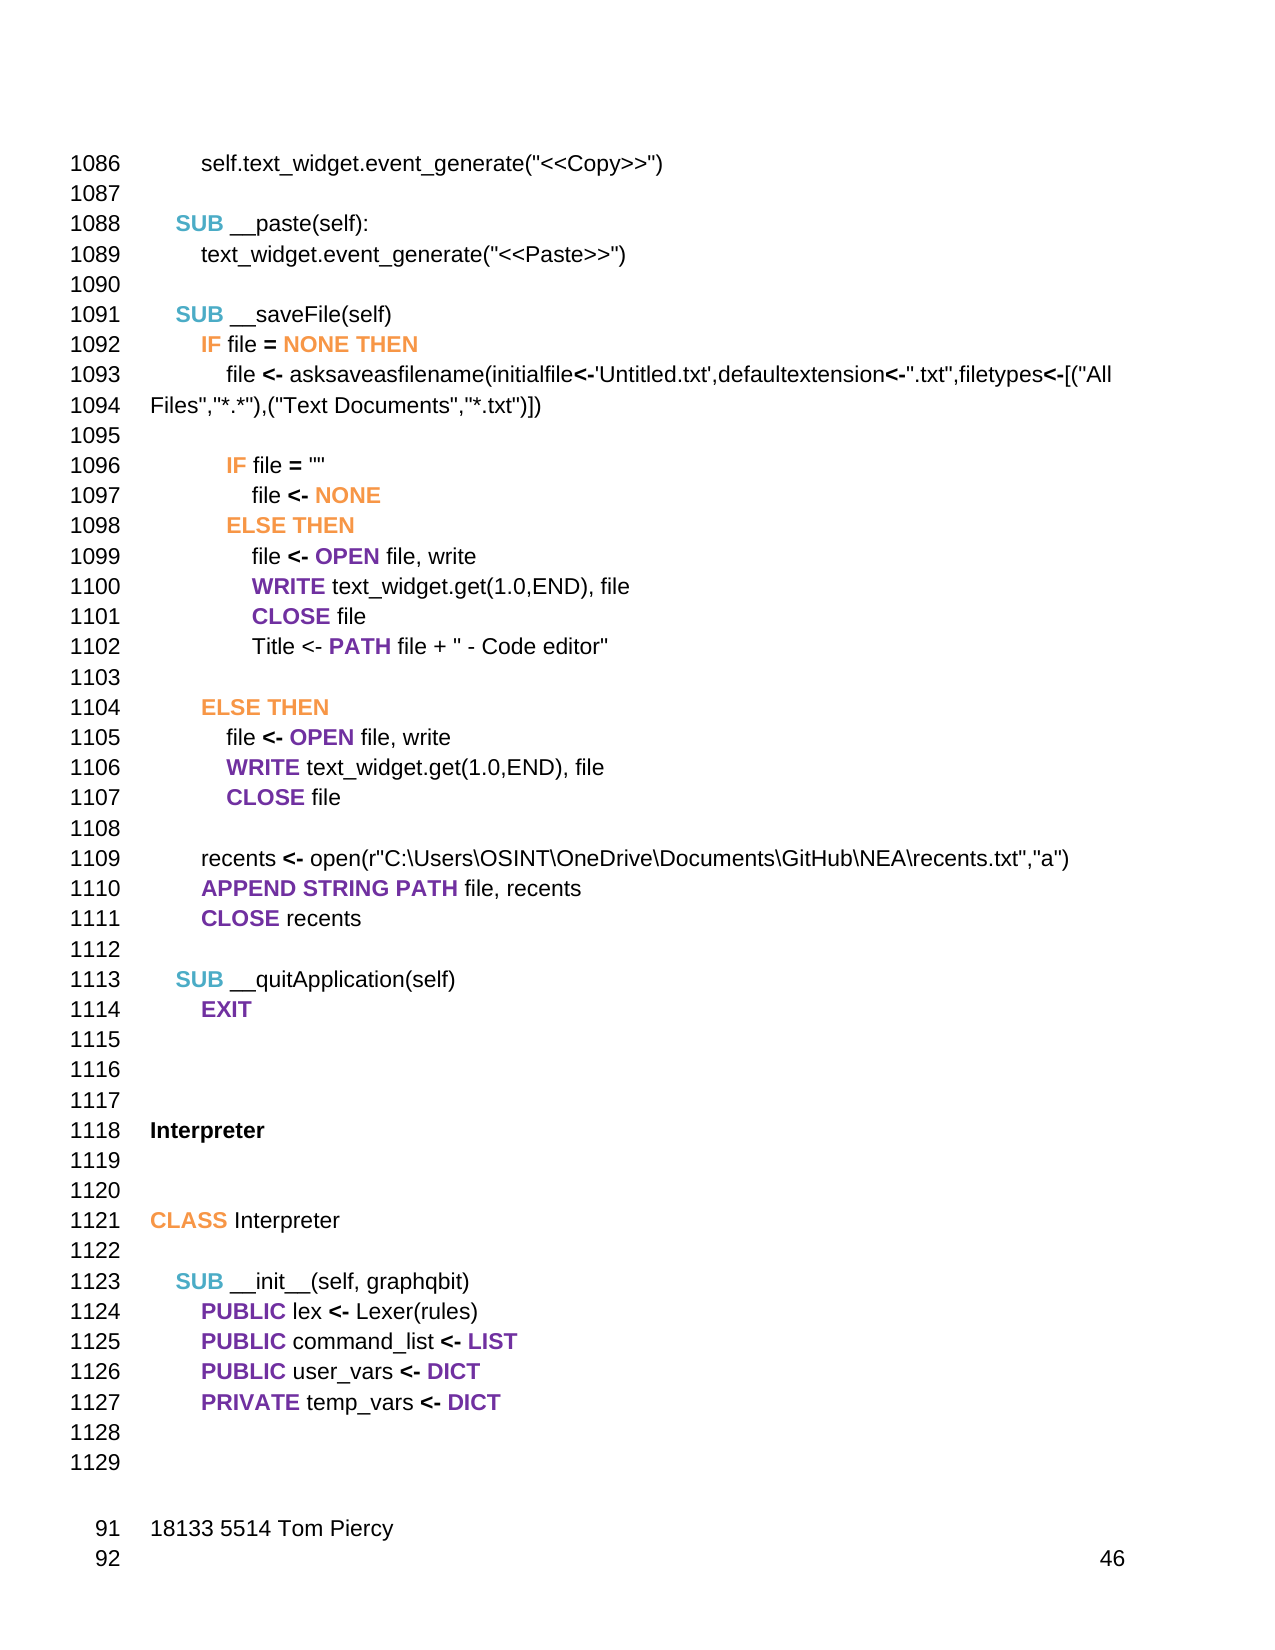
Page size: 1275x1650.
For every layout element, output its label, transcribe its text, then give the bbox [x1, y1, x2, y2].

text self.text_widget.event_generate("<<Copy>>") [150, 150, 1125, 176]
text APPEND STRING PATH file, recents [150, 875, 1125, 901]
text Interpreter [150, 1117, 1125, 1143]
text file <- asksaveasfilename(initialfile<-'Untitled.txt',defaultextension<-".txt",filetypes<-[("All Files","*.*"),("Text Documents","*.txt")]) [150, 361, 1125, 418]
text PUBLIC command_list <- LIST [150, 1328, 1125, 1354]
text WRITE text_widget.get(1.0,END), file [150, 573, 1125, 599]
text PUBLIC user_vars <- DICT [150, 1358, 1125, 1385]
text recents <- open(r"C:\Users\OSINT\OneDrive\Documents\GitHub\NEA\recents.txt","a") [150, 845, 1125, 871]
text CLOSE file [150, 603, 1125, 629]
text SUB __paste(self): [150, 210, 1125, 237]
text Title <- PATH file + " - Code editor" [150, 633, 1125, 660]
text SUB __quitApplication(self) [150, 966, 1125, 992]
text ELSE THEN [150, 512, 1125, 539]
text EXIT [150, 996, 1125, 1022]
text SUB __saveFile(self) [150, 301, 1125, 327]
text CLOSE recents [150, 905, 1125, 932]
text ELSE THEN [150, 694, 1125, 720]
text IF file = NONE THEN [150, 331, 1125, 358]
text file <- OPEN file, write [150, 724, 1125, 750]
text CLASS Interpreter [150, 1207, 1125, 1234]
text file <- NONE [150, 482, 1125, 509]
text PUBLIC lex <- Lexer(rules) [150, 1298, 1125, 1324]
text WRITE text_widget.get(1.0,END), file [150, 754, 1125, 781]
text PRIVATE temp_vars <- DICT [150, 1388, 1125, 1415]
text file <- OPEN file, write [150, 543, 1125, 569]
text IF file = "" [150, 452, 1125, 478]
text text_widget.event_generate("<<Paste>>") [150, 241, 1125, 267]
text CLOSE file [150, 784, 1125, 811]
text SUB __init__(self, graphqbit) [150, 1268, 1125, 1294]
